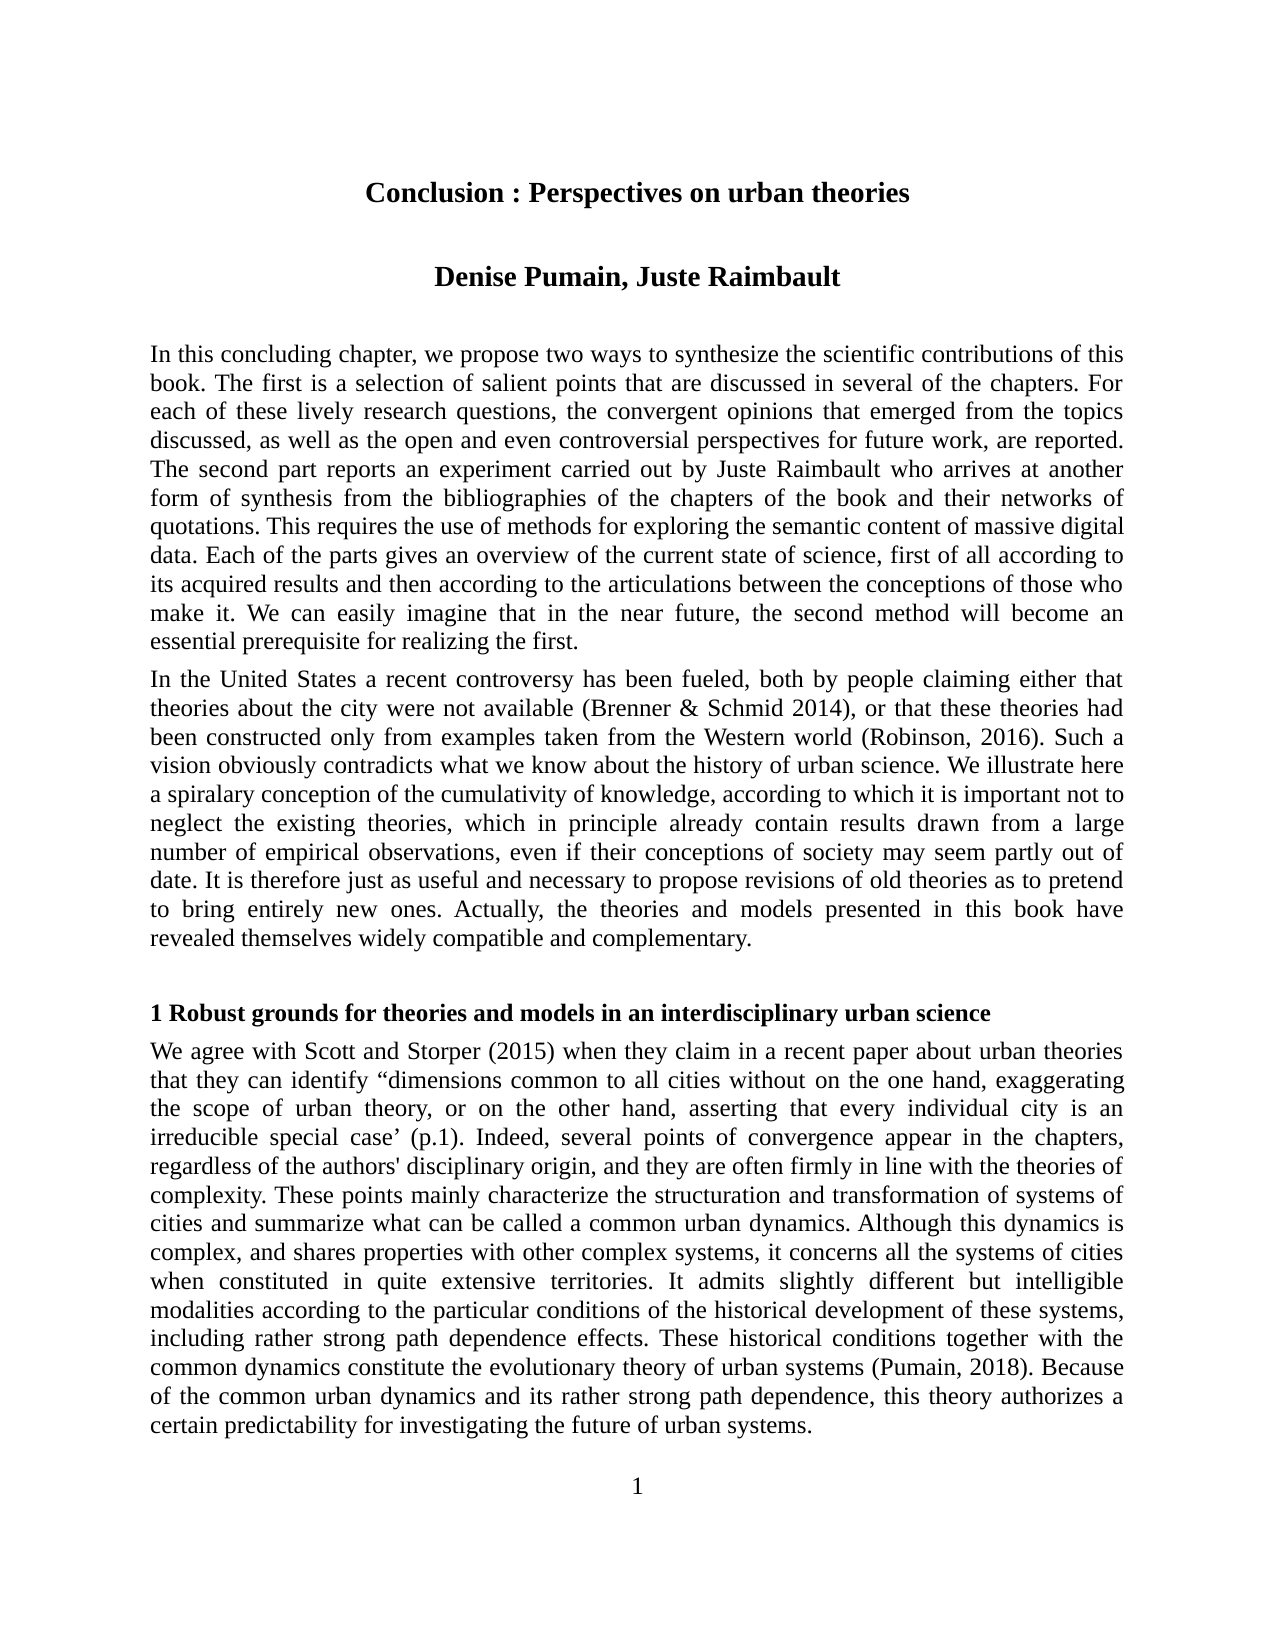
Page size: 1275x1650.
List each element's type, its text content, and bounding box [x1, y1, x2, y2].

text In the United States a recent controversy has been fueled, both by people claiming either that theories about the city were not available (Brenner & Schmid 2014), or that these theories had been constructed only from examples taken from the Western world (Robinson, 2016). Such a vision obviously contradicts what we know about the history of urban science. We illustrate here a spiralary conception of the cumulativity of knowledge, according to which it is important not to neglect the existing theories, which in principle already contain results drawn from a large number of empirical observations, even if their conceptions of society may seem partly out of date. It is therefore just as useful and necessary to propose revisions of old theories as to pretend to bring entirely new ones. Actually, the theories and models presented in this book have revealed themselves widely compatible and complementary. [150, 664, 1125, 952]
text In this concluding chapter, we propose two ways to synthesize the scientific contributions of this book. The first is a selection of salient points that are discussed in several of the chapters. For each of these lively research questions, the convergent opinions that emerged from the topics discussed, as well as the open and even controversial perspectives for future work, are reported. The second part reports an experiment carried out by Juste Raimbault who arrives at another form of synthesis from the bibliographies of the chapters of the book and their networks of quotations. This requires the use of methods for exploring the semantic content of massive digital data. Each of the parts gives an overview of the current state of science, first of all according to its acquired results and then according to the articulations between the conceptions of those who make it. We can easily imagine that in the near future, the second method will become an essential prerequisite for realizing the first. [150, 339, 1125, 655]
text We agree with Scott and Storper (2015) when they claim in a recent paper about urban theories that they can identify “dimensions common to all cities without on the one hand, exaggerating the scope of urban theory, or on the other hand, asserting that every individual city is an irreducible special case’ (p.1). Indeed, several points of convergence appear in the chapters, regardless of the authors' disciplinary origin, and they are often firmly in line with the theories of complexity. These points mainly characterize the structuration and transformation of systems of cities and summarize what can be called a common urban dynamics. Although this dynamics is complex, and shares properties with other complex systems, it concerns all the systems of cities when constituted in quite extensive territories. It admits slightly different but intelligible modalities according to the particular conditions of the historical development of these systems, including rather strong path dependence effects. These historical conditions together with the common dynamics constitute the evolutionary theory of urban systems (Pumain, 2018). Because of the common urban dynamics and its rather strong path dependence, this theory authorizes a certain predictability for investigating the future of urban systems. [150, 1036, 1125, 1438]
text Denise Pumain, Juste Raimbault [150, 259, 1125, 292]
text 1 Robust grounds for theories and models in an interdisciplinary urban science [150, 998, 1125, 1027]
title Conclusion : Perspectives on urban theories [150, 175, 1125, 208]
